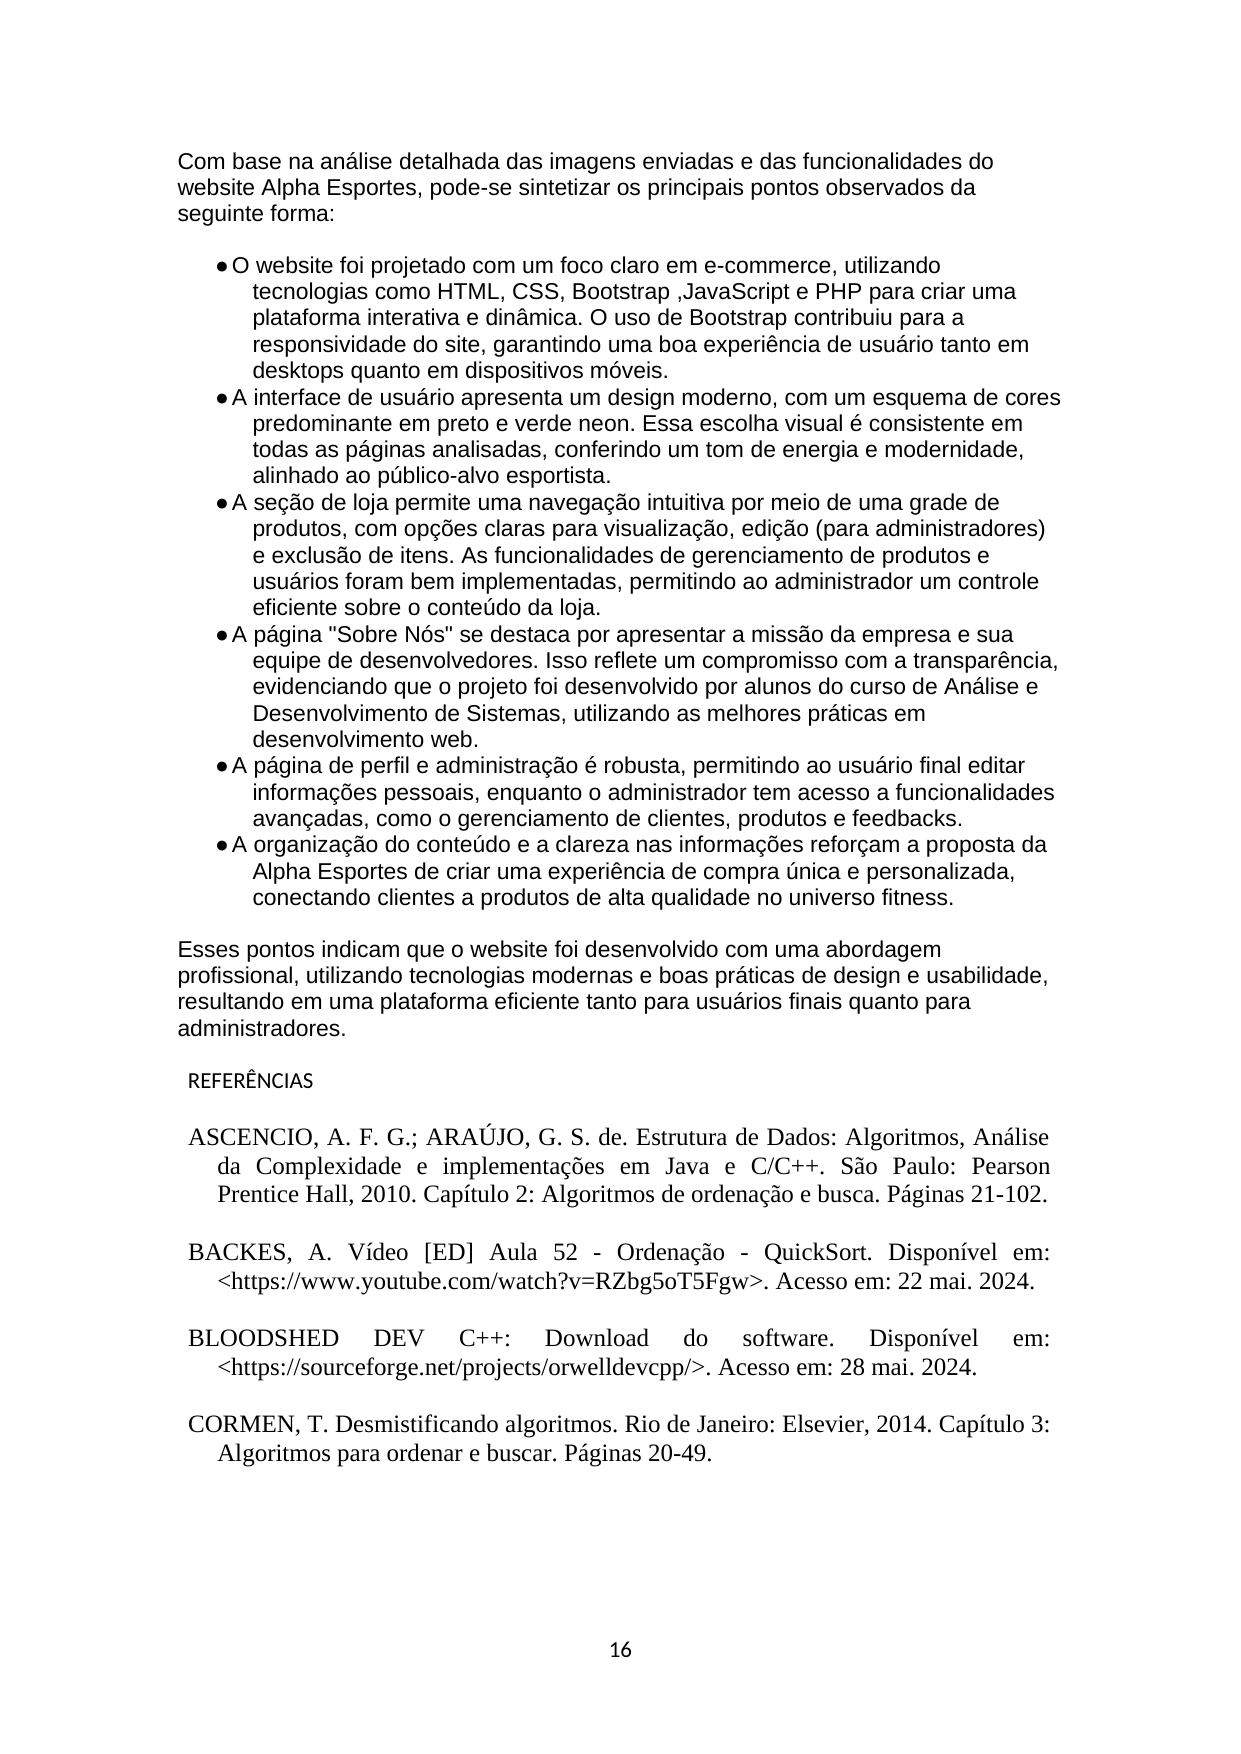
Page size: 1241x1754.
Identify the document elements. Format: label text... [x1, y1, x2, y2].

list A organização do conteúdo e a clareza nas informações reforçam a proposta da Alpha Esportes de criar uma experiência de compra única e personalizada, conectando clientes a produtos de alta qualidade no universo fitness. [215, 831, 1063, 911]
text REFERÊNCIAS [188, 1066, 1057, 1094]
text CORMEN, T. Desmistificando algoritmos. Rio de Janeiro: Elsevier, 2014. Capítulo 3: Algoritmos para ordenar e buscar. Páginas 20-49. [188, 1409, 1051, 1467]
list A interface de usuário apresenta um design moderno, com um esquema de cores predominante em preto e verde neon. Essa escolha visual é consistente em todas as páginas analisadas, conferindo um tom de energia e modernidade, alinhado ao público-alvo esportista. [215, 383, 1063, 489]
text BLOODSHED DEV C++: Download do software. Disponível em: <https://sourceforge.net/projects/orwelldevcpp/>. Acesso em: 28 mai. 2024. [188, 1323, 1051, 1381]
list O website foi projetado com um foco claro em e-commerce, utilizando tecnologias como HTML, CSS, Bootstrap ,JavaScript e PHP para criar uma plataforma interativa e dinâmica. O uso de Bootstrap contribuiu para a responsividade do site, garantindo uma boa experiência de usuário tanto em desktops quanto em dispositivos móveis. [215, 252, 1063, 383]
text Esses pontos indicam que o website foi desenvolvido com uma abordagem profissional, utilizando tecnologias modernas e boas práticas de design e usabilidade, resultando em uma plataforma eficiente tanto para usuários finais quanto para administradores. [177, 936, 1063, 1041]
list A página "Sobre Nós" se destaca por apresentar a missão da empresa e sua equipe de desenvolvedores. Isso reflete um compromisso com a transparência, evidenciando que o projeto foi desenvolvido por alunos do curso de Análise e Desenvolvimento de Sistemas, utilizando as melhores práticas em desenvolvimento web. [215, 621, 1063, 752]
text Com base na análise detalhada das imagens enviadas e das funcionalidades do website Alpha Esportes, pode-se sintetizar os principais pontos observados da seguinte forma: [177, 148, 1063, 227]
list A seção de loja permite uma navegação intuitiva por meio de uma grade de produtos, com opções claras para visualização, edição (para administradores) e exclusão de itens. As funcionalidades de gerenciamento de produtos e usuários foram bem implementadas, permitindo ao administrador um controle eficiente sobre o conteúdo da loja. [215, 489, 1063, 621]
text ASCENCIO, A. F. G.; ARAÚJO, G. S. de. Estrutura de Dados: Algoritmos, Análise da Complexidade e implementações em Java e C/C++. São Paulo: Pearson Prentice Hall, 2010. Capítulo 2: Algoritmos de ordenação e busca. Páginas 21-102. [188, 1122, 1051, 1208]
list A página de perfil e administração é robusta, permitindo ao usuário final editar informações pessoais, enquanto o administrador tem acesso a funcionalidades avançadas, como o gerenciamento de clientes, produtos e feedbacks. [215, 752, 1063, 831]
text BACKES, A. Vídeo [ED] Aula 52 - Ordenação - QuickSort. Disponível em: <https://www.youtube.com/watch?v=RZbg5oT5Fgw>. Acesso em: 22 mai. 2024. [188, 1237, 1051, 1294]
